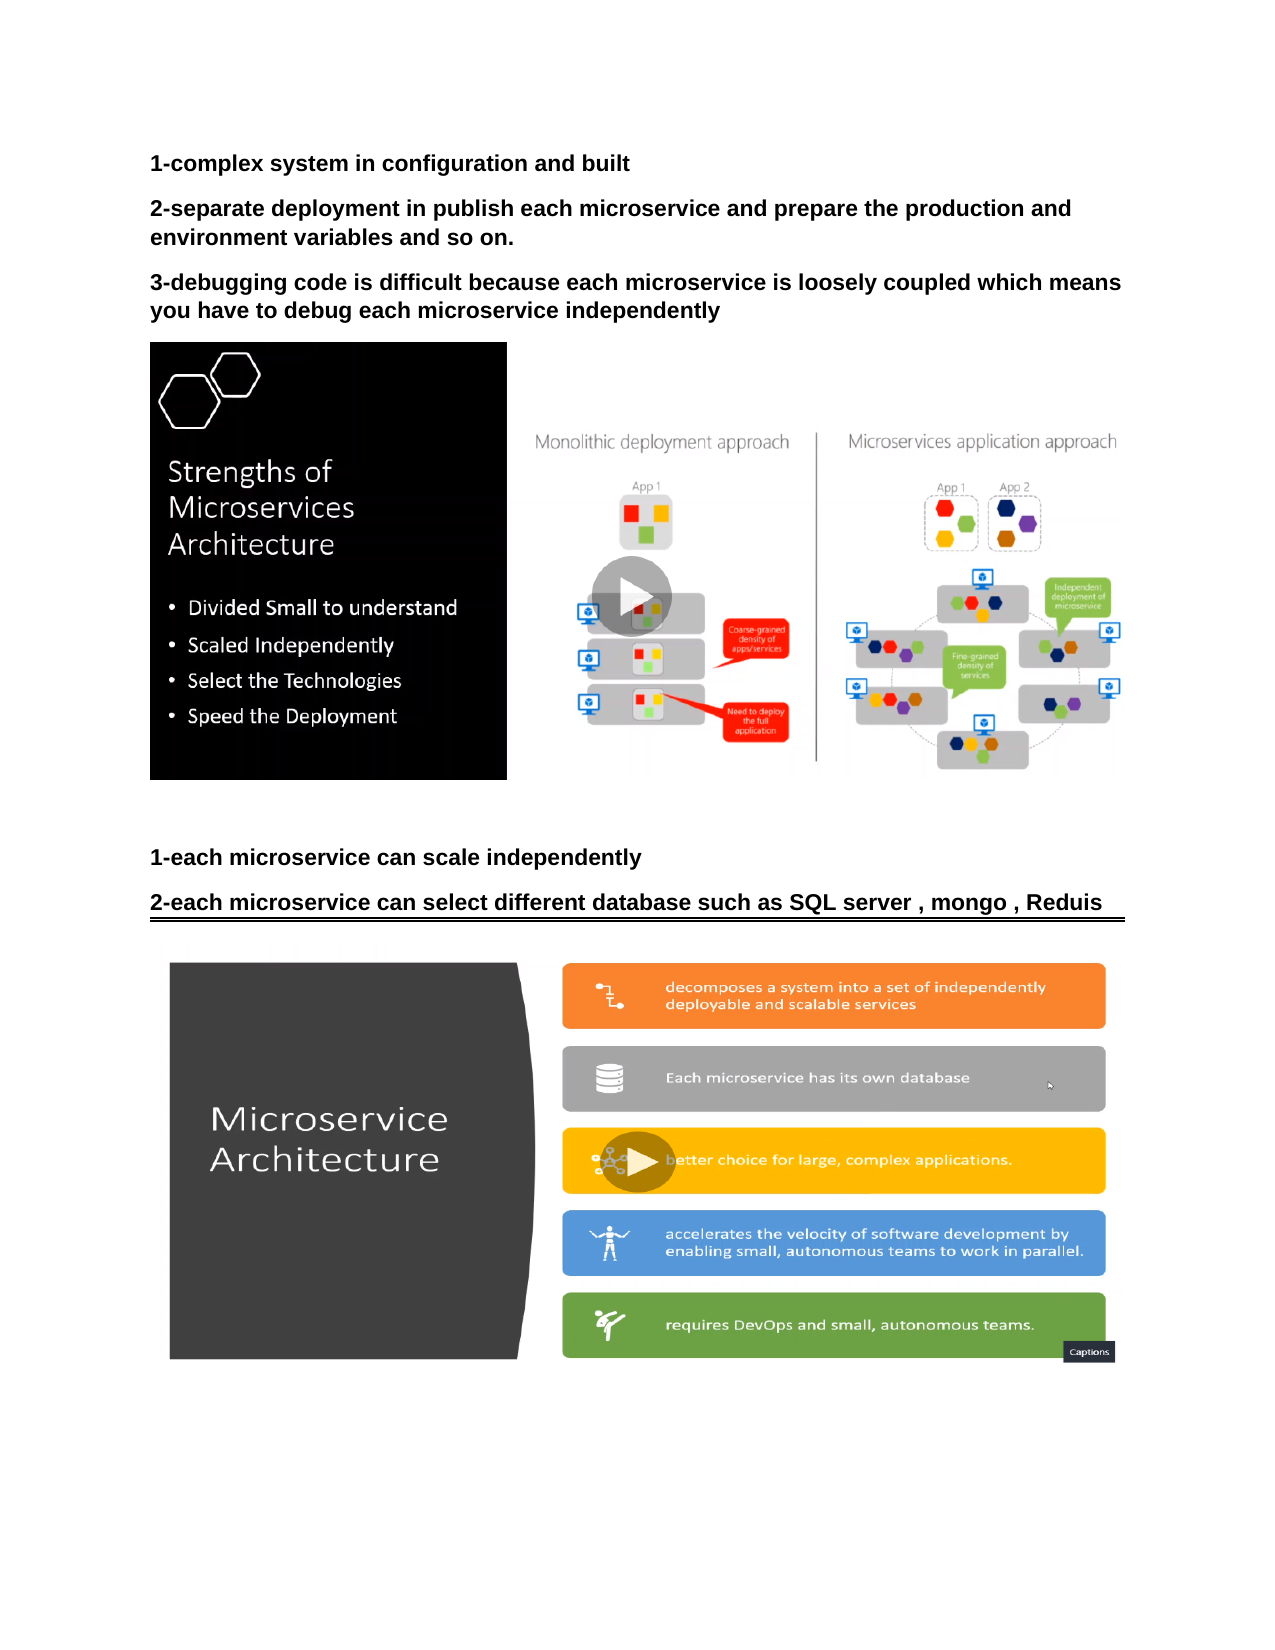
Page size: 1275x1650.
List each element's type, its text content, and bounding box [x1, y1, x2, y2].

text 2-separate deployment in publish each microservice and prepare the production and environment variables and so on. [150, 195, 1125, 250]
text 2-each microservice can select different database such as SQL server , mongo , Reduis [150, 889, 1125, 917]
text 1-each microservice can scale independently [150, 843, 1125, 870]
text 3-debugging code is difficult because each microservice is loosely coupled which means you have to debug each microservice independently [150, 269, 1125, 323]
picture [150, 342, 1125, 780]
text 1-complex system in configuration and built [150, 150, 1125, 176]
picture [150, 940, 1125, 1363]
